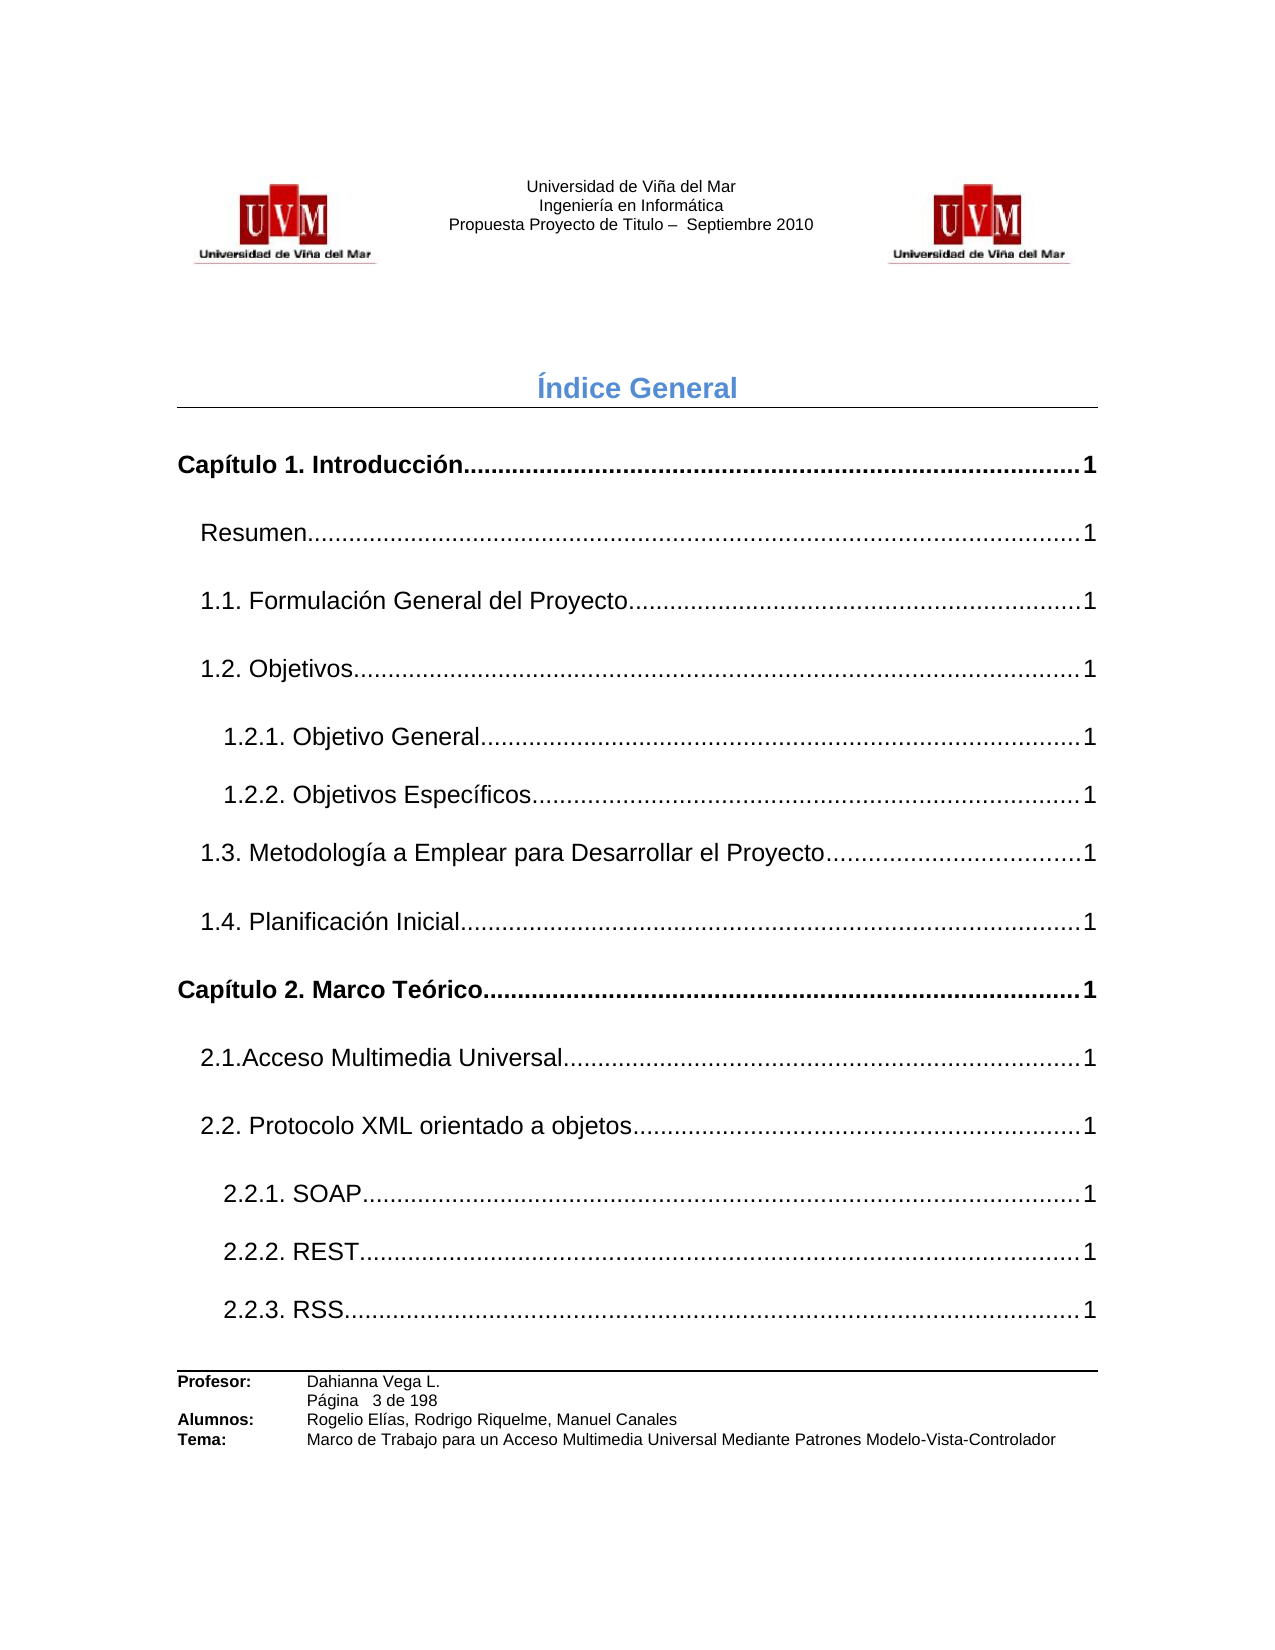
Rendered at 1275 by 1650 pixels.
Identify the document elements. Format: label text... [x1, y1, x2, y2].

text Resumen 1 [200, 518, 1098, 547]
text 1.1. Formulación General del Proyecto 1 [200, 586, 1098, 615]
text 2.2.1. SOAP 1 [223, 1179, 1098, 1208]
text 1.3. Metodología a Emplear para Desarrollar el Proyecto 1 [200, 838, 1098, 867]
text 2.2. Protocolo XML orientado a objetos 1 [200, 1111, 1098, 1139]
text 1.2.2. Objetivos Específicos 1 [223, 780, 1098, 809]
text 2.1.Acceso Multimedia Universal 1 [200, 1043, 1098, 1071]
text 1.2.1. Objetivo General 1 [223, 722, 1098, 751]
text 2.2.3. RSS 1 [223, 1295, 1098, 1324]
title Índice General [177, 371, 1098, 407]
picture [871, 176, 1084, 267]
text 2.2.2. REST 1 [223, 1237, 1098, 1266]
picture [177, 176, 390, 267]
text 1.2. Objetivos 1 [200, 654, 1098, 683]
text Capítulo 1. Introducción 1 [177, 450, 1098, 478]
text 1.4. Planificación Inicial 1 [200, 906, 1098, 935]
text Capítulo 2. Marco Teórico 1 [177, 974, 1098, 1003]
